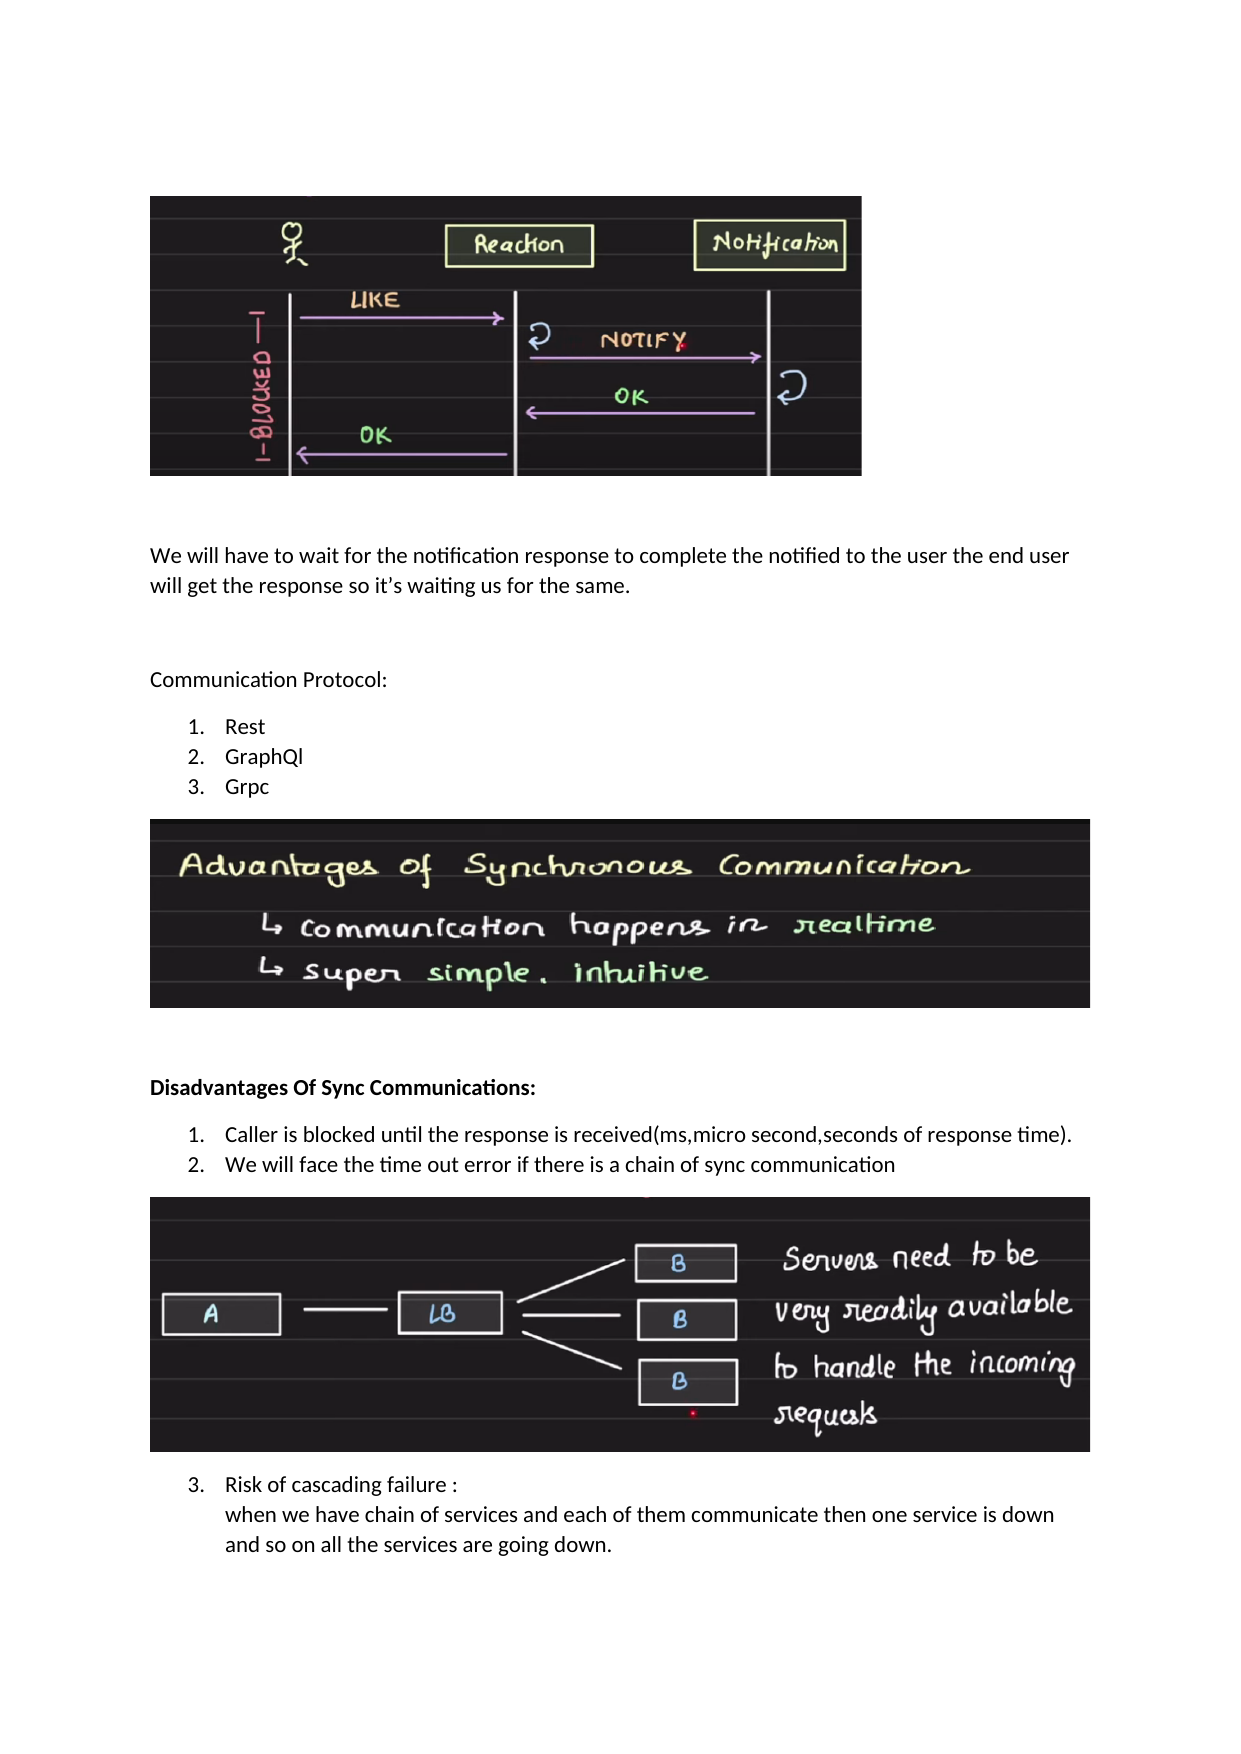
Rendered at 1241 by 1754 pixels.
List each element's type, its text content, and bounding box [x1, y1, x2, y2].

list Grpc [187, 772, 1090, 800]
picture [150, 819, 1091, 1008]
text Disadvantages Of Sync Communications: [150, 1073, 1090, 1101]
list Rest [187, 712, 1090, 740]
list GraphQl [187, 742, 1090, 770]
text We will have to wait for the notification response to complete the notified to the user the end user will get the response so it’s waiting us for the same. [150, 541, 1090, 599]
list We will face the time out error if there is a chain of sync communication [187, 1150, 1090, 1178]
list Caller is blocked until the response is received(ms,micro second,seconds of response time). [187, 1120, 1090, 1148]
text Communication Protocol: [150, 665, 1090, 693]
picture [150, 196, 862, 476]
picture [150, 1197, 1091, 1452]
list Risk of cascading failure : when we have chain of services and each of them communicate then one service is down and so on all the services are going down. [187, 1470, 1090, 1559]
